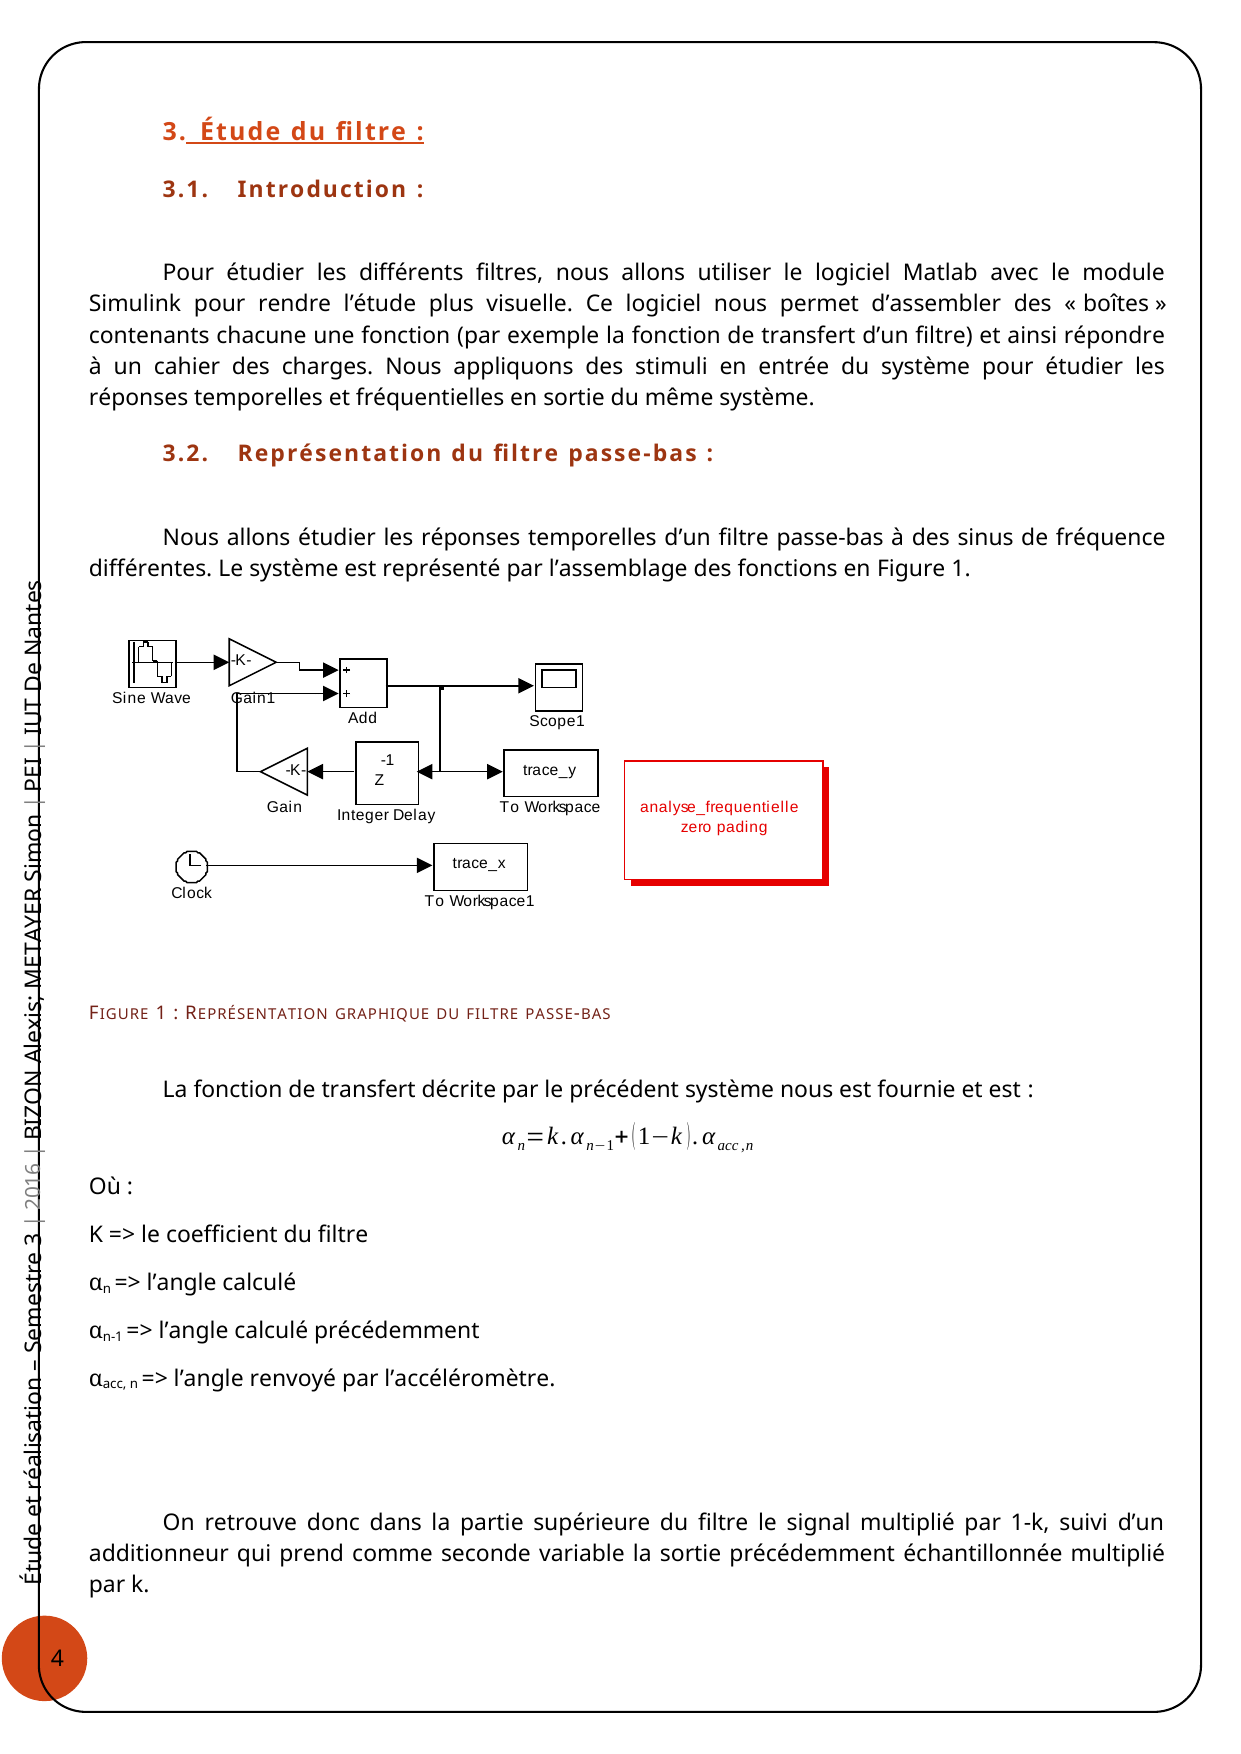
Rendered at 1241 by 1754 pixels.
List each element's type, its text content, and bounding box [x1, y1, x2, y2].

text Pour étudier les différents filtres, nous allons utiliser le logiciel Matlab avec le module Simulink pour rendre l’étude plus visuelle. Ce logiciel nous permet d’assembler des « boîtes » contenants chacune une fonction (par exemple la fonction de transfert d’un filtre) et ainsi répondre à un cahier des charges. Nous appliquons des stimuli en entrée du système pour étudier les réponses temporelles et fréquentielles en sortie du même système. [89, 256, 1166, 412]
text On retrouve donc dans la partie supérieure du filtre le signal multiplié par 1-k, suivi d’un additionneur qui prend comme seconde variable la sortie précédemment échantillonnée multiplié par k. [89, 1506, 1166, 1599]
subtitle Représentation du filtre passe-bas : [162, 437, 1166, 468]
text La fonction de transfert décrite par le précédent système nous est fournie et est : [89, 1073, 1166, 1104]
text αn => l’angle calculé [89, 1266, 1166, 1297]
text αn-1 => l’angle calculé précédemment [89, 1314, 1166, 1345]
text Où : [89, 1170, 1166, 1201]
text αacc, n => l’angle renvoyé par l’accéléromètre. [89, 1362, 1166, 1393]
text Nous allons étudier les réponses temporelles d’un filtre passe-bas à des sinus de fréquence différentes. Le système est représenté par l’assemblage des fonctions en Figure 1. [89, 521, 1166, 583]
text Figure 1 : Représentation graphique du filtre passe-bas [89, 999, 1166, 1025]
text K => le coefficient du filtre [89, 1218, 1166, 1249]
subtitle Introduction : [162, 173, 1166, 204]
subtitle Étude du filtre : [162, 114, 1166, 148]
